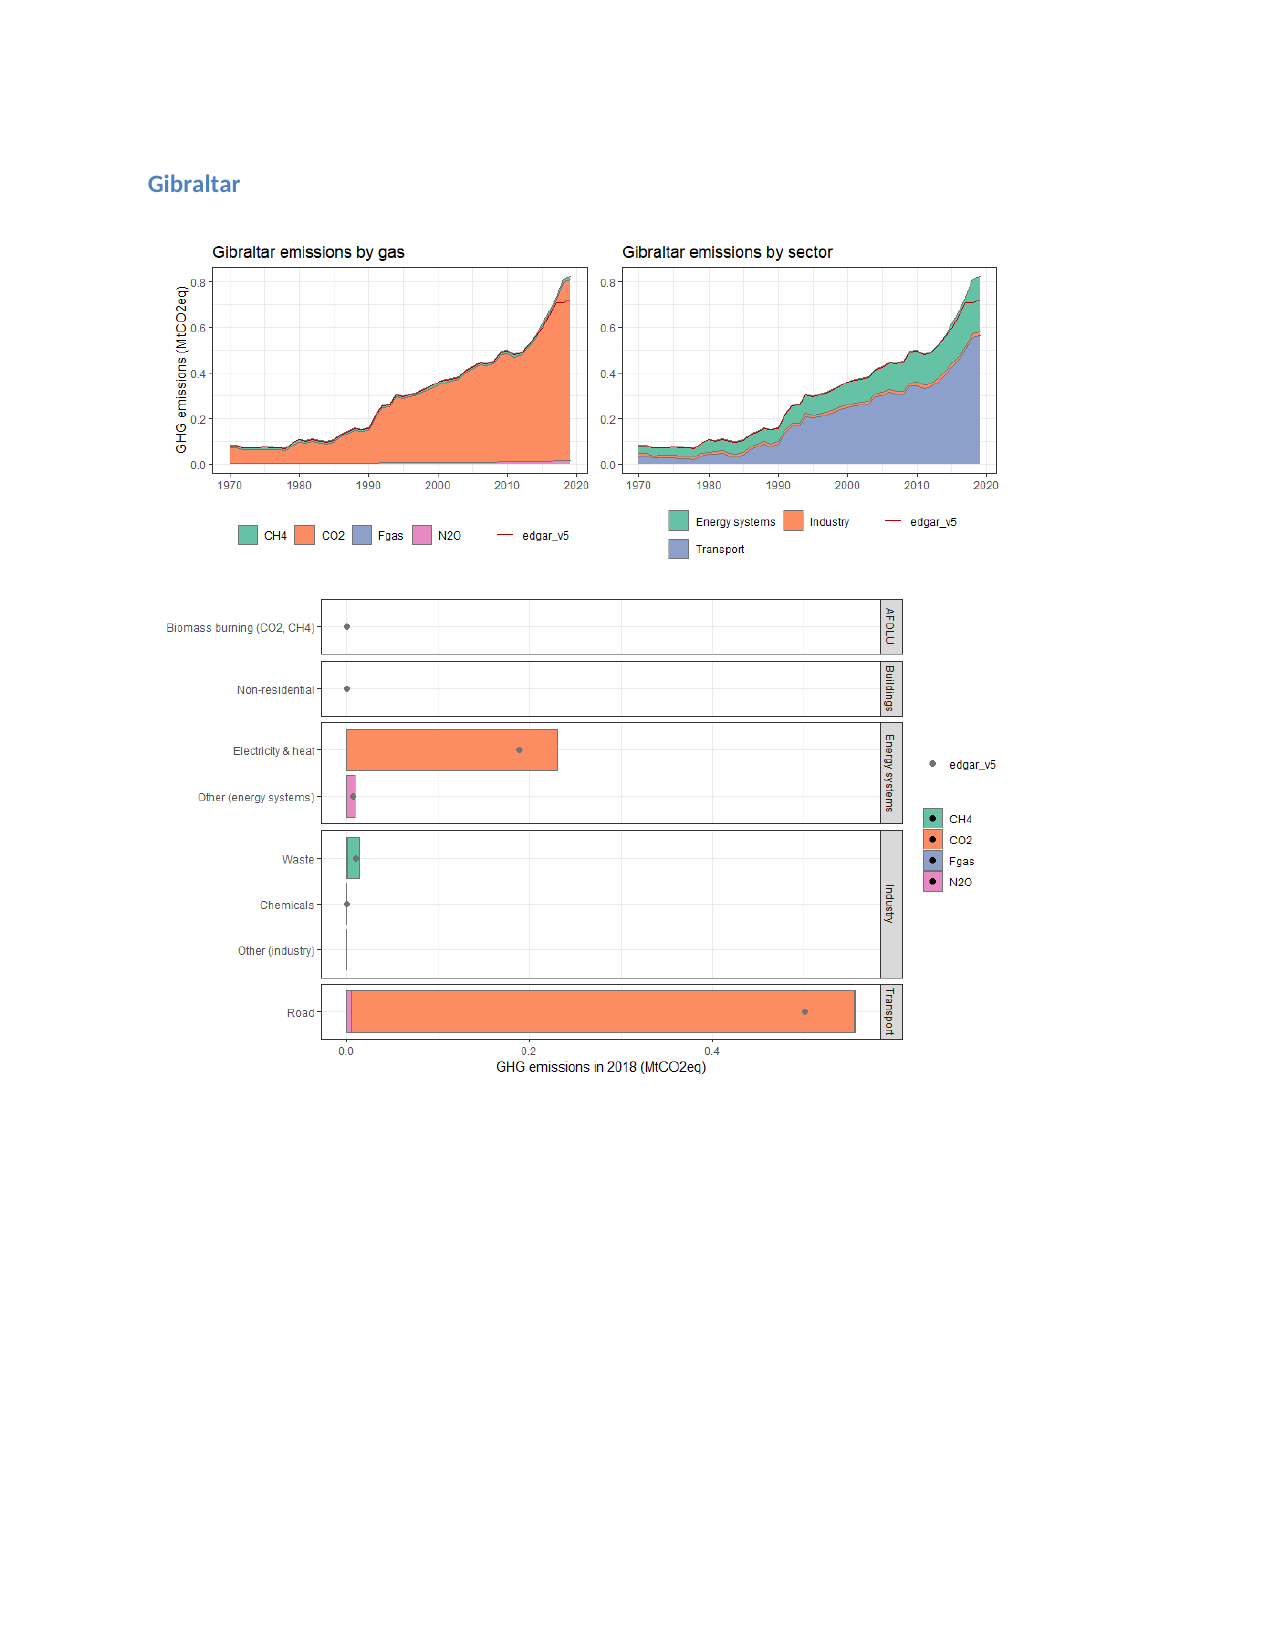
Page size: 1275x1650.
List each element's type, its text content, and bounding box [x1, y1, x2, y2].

subtitle Gibraltar [148, 168, 1127, 199]
picture [147, 217, 1023, 1093]
